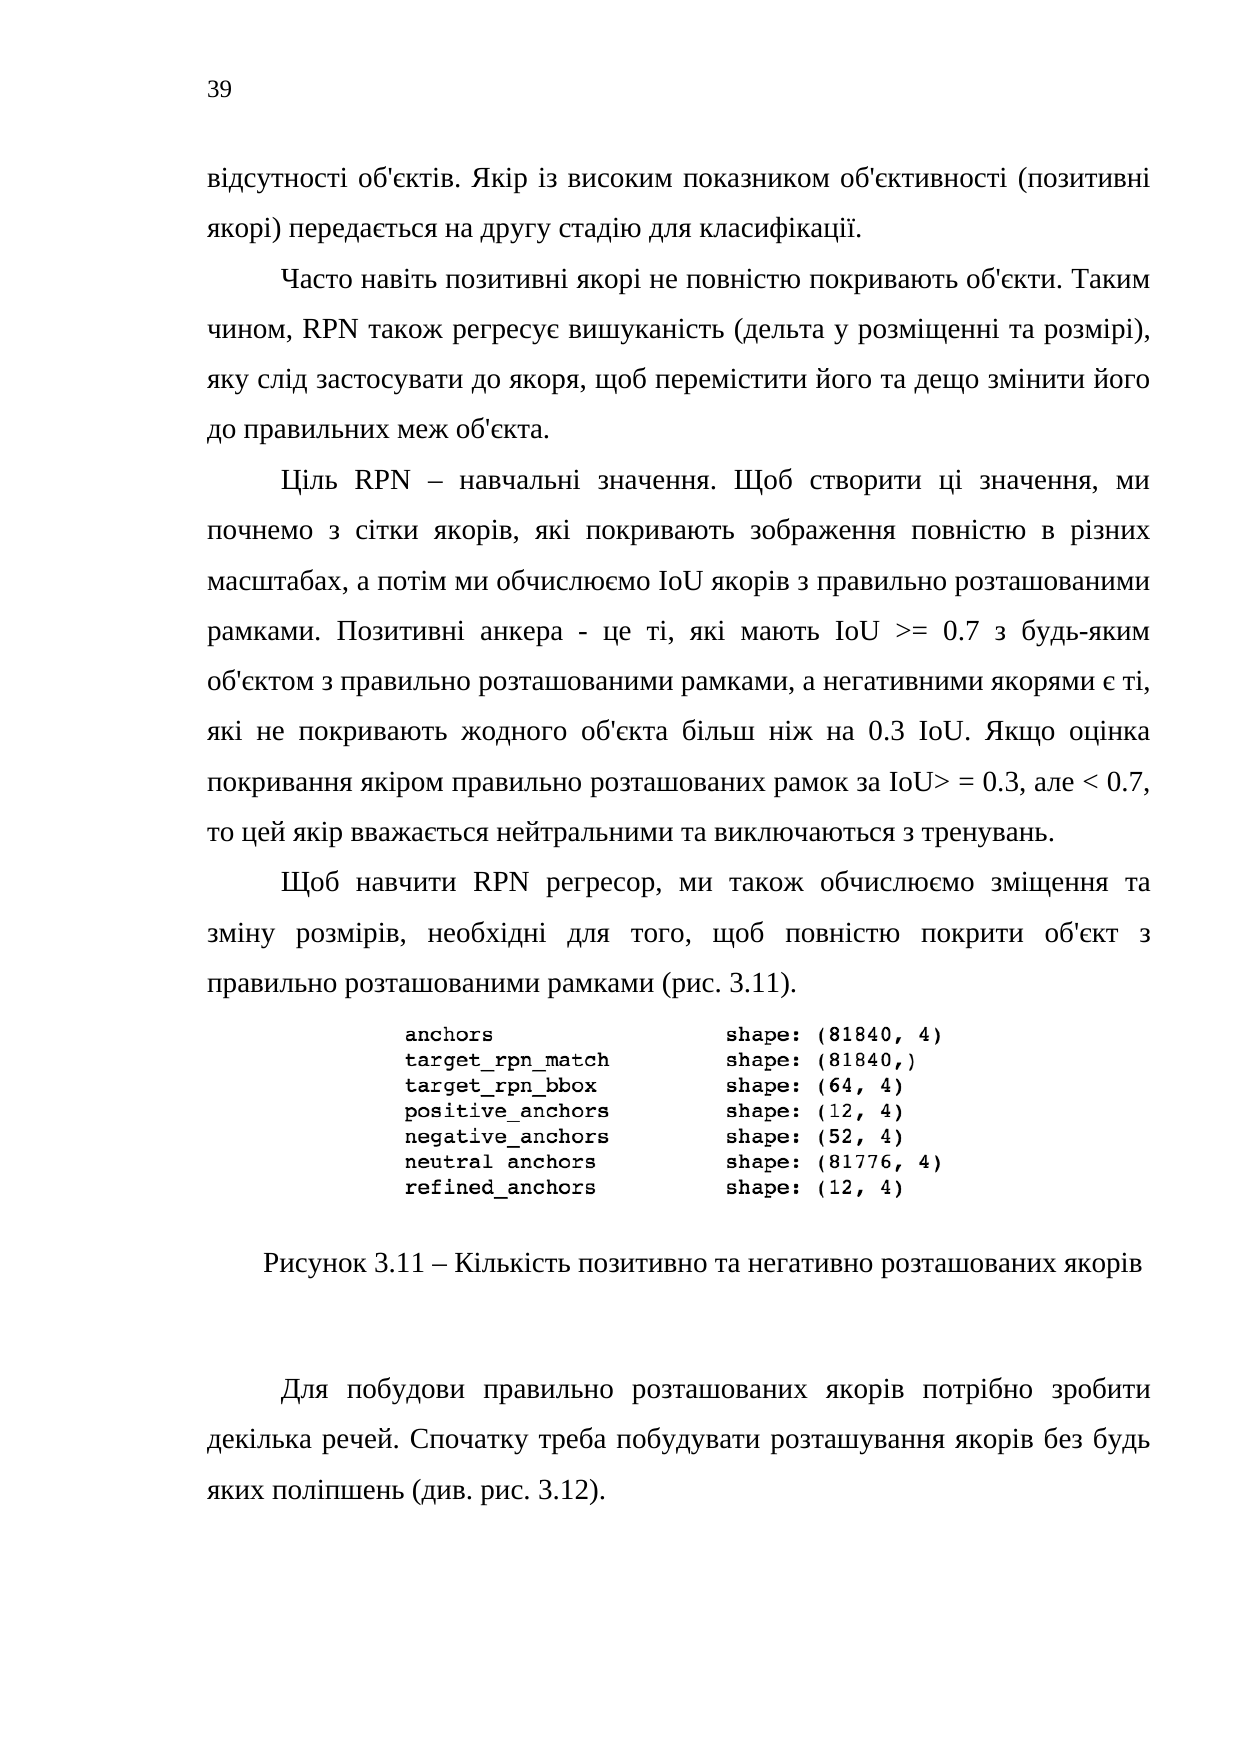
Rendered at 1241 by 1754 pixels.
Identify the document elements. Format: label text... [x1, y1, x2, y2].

text Ціль RPN – навчальні значення. Щоб створити ці значення, ми почнемо з сітки якорів, які покривають зображення повністю в різних масштабах, а потім ми обчислюємо IoU якорів з правильно розташованими рамками. Позитивні анкера - це ті, які мають IoU >= 0.7 з будь-яким об'єктом з правильно розташованими рамками, а негативними якорями є ті, які не покривають жодного об'єкта більш ніж на 0.3 IoU. Якщо оцінка покривання якіром правильно розташованих рамок за IoU> = 0.3, але < 0.7, то цей якір вважається нейтральними та виключаються з тренувань. [207, 462, 1152, 848]
picture [390, 1015, 969, 1212]
text Часто навіть позитивні якорі не повністю покривають об'єкти. Таким чином, RPN також регресує вишуканість (дельта у розміщенні та розмірі), яку слід застосувати до якоря, щоб перемістити його та дещо змінити його до правильних меж об'єкта. [207, 261, 1152, 445]
text Рисунок 3.11 – Кількість позитивно та негативно розташованих якорів [207, 1246, 1152, 1279]
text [207, 160, 1152, 244]
text Для побудови правильно розташованих якорів потрібно зробити декілька речей. Спочатку треба побудувати розташування якорів без будь яких поліпшень (див. рис. 3.12). [207, 1371, 1152, 1505]
text Щоб навчити RPN регресор, ми також обчислюємо зміщення та зміну розмірів, необхідні для того, щоб повністю покрити об'єкт з правильно розташованими рамками (рис. 3.11). [207, 864, 1152, 999]
